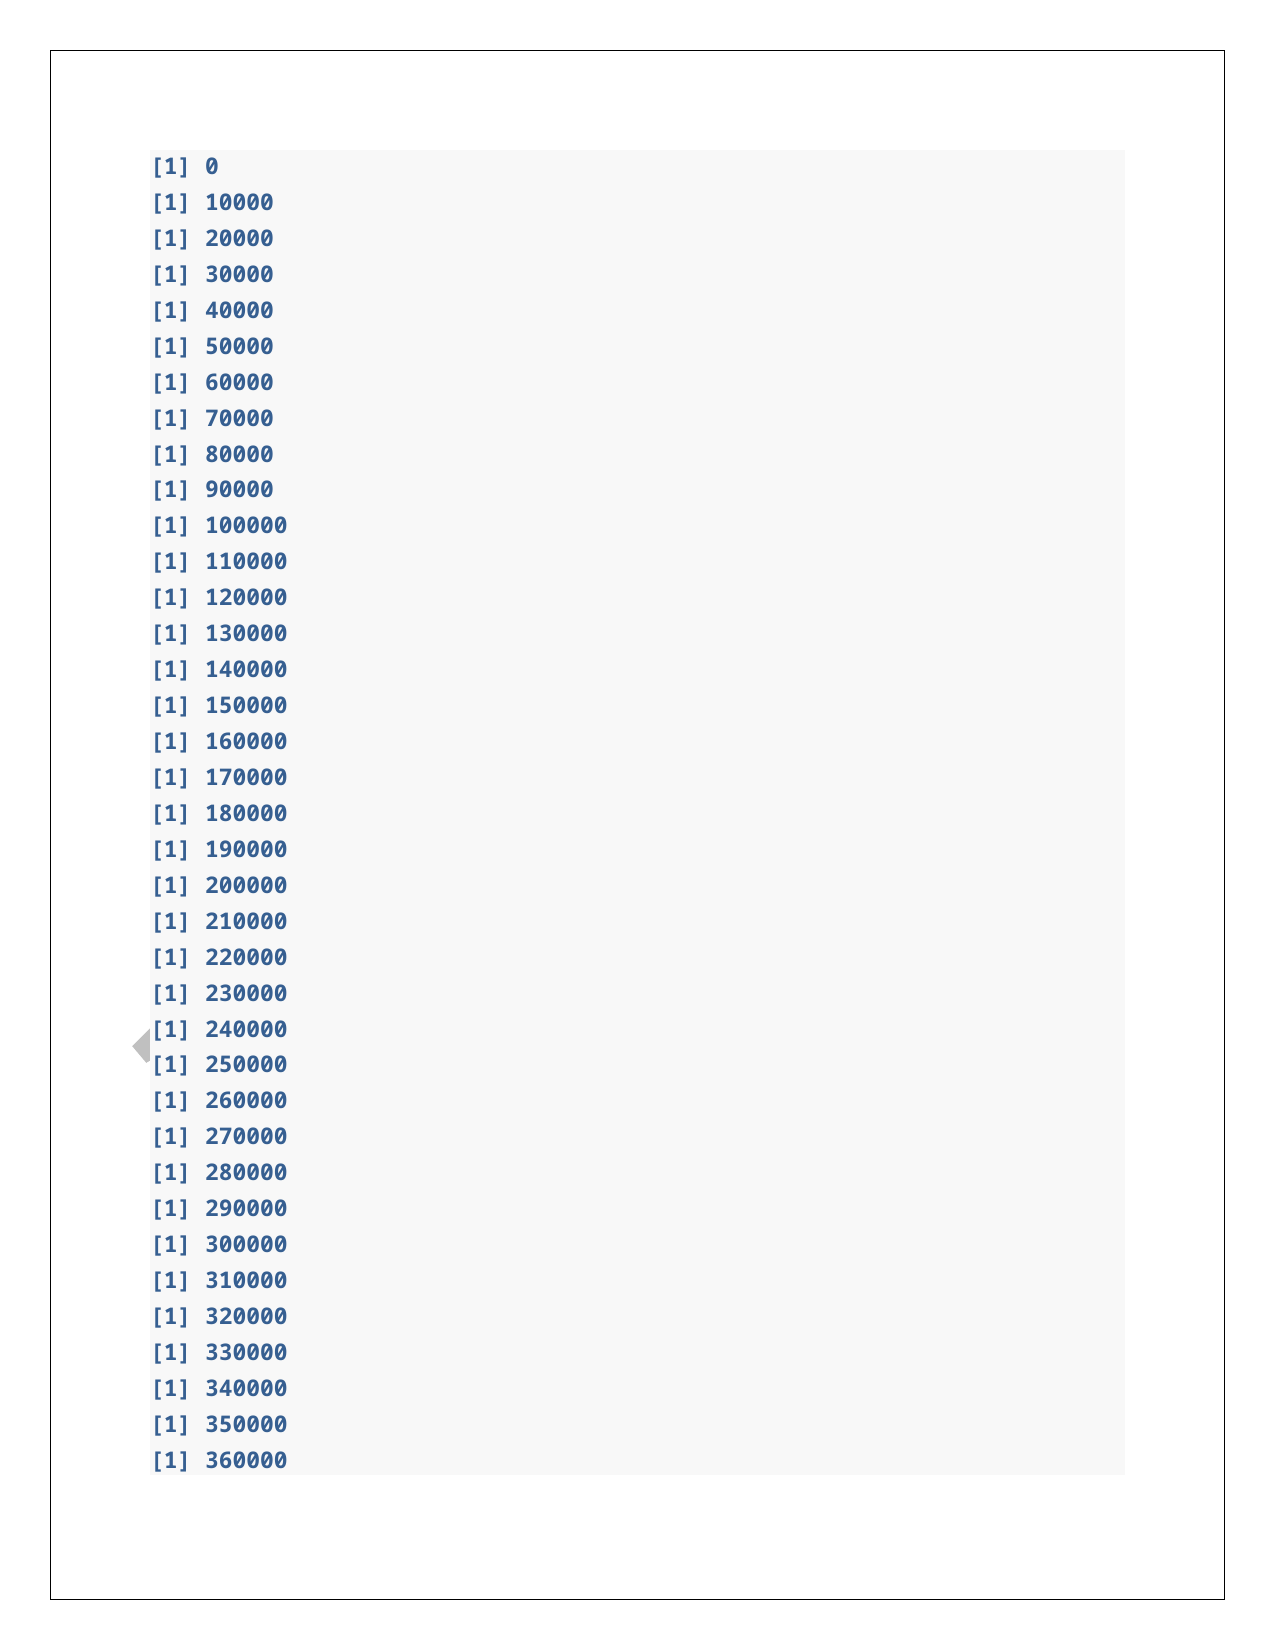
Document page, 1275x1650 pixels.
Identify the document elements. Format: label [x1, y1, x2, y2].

text [150, 150, 1125, 1475]
